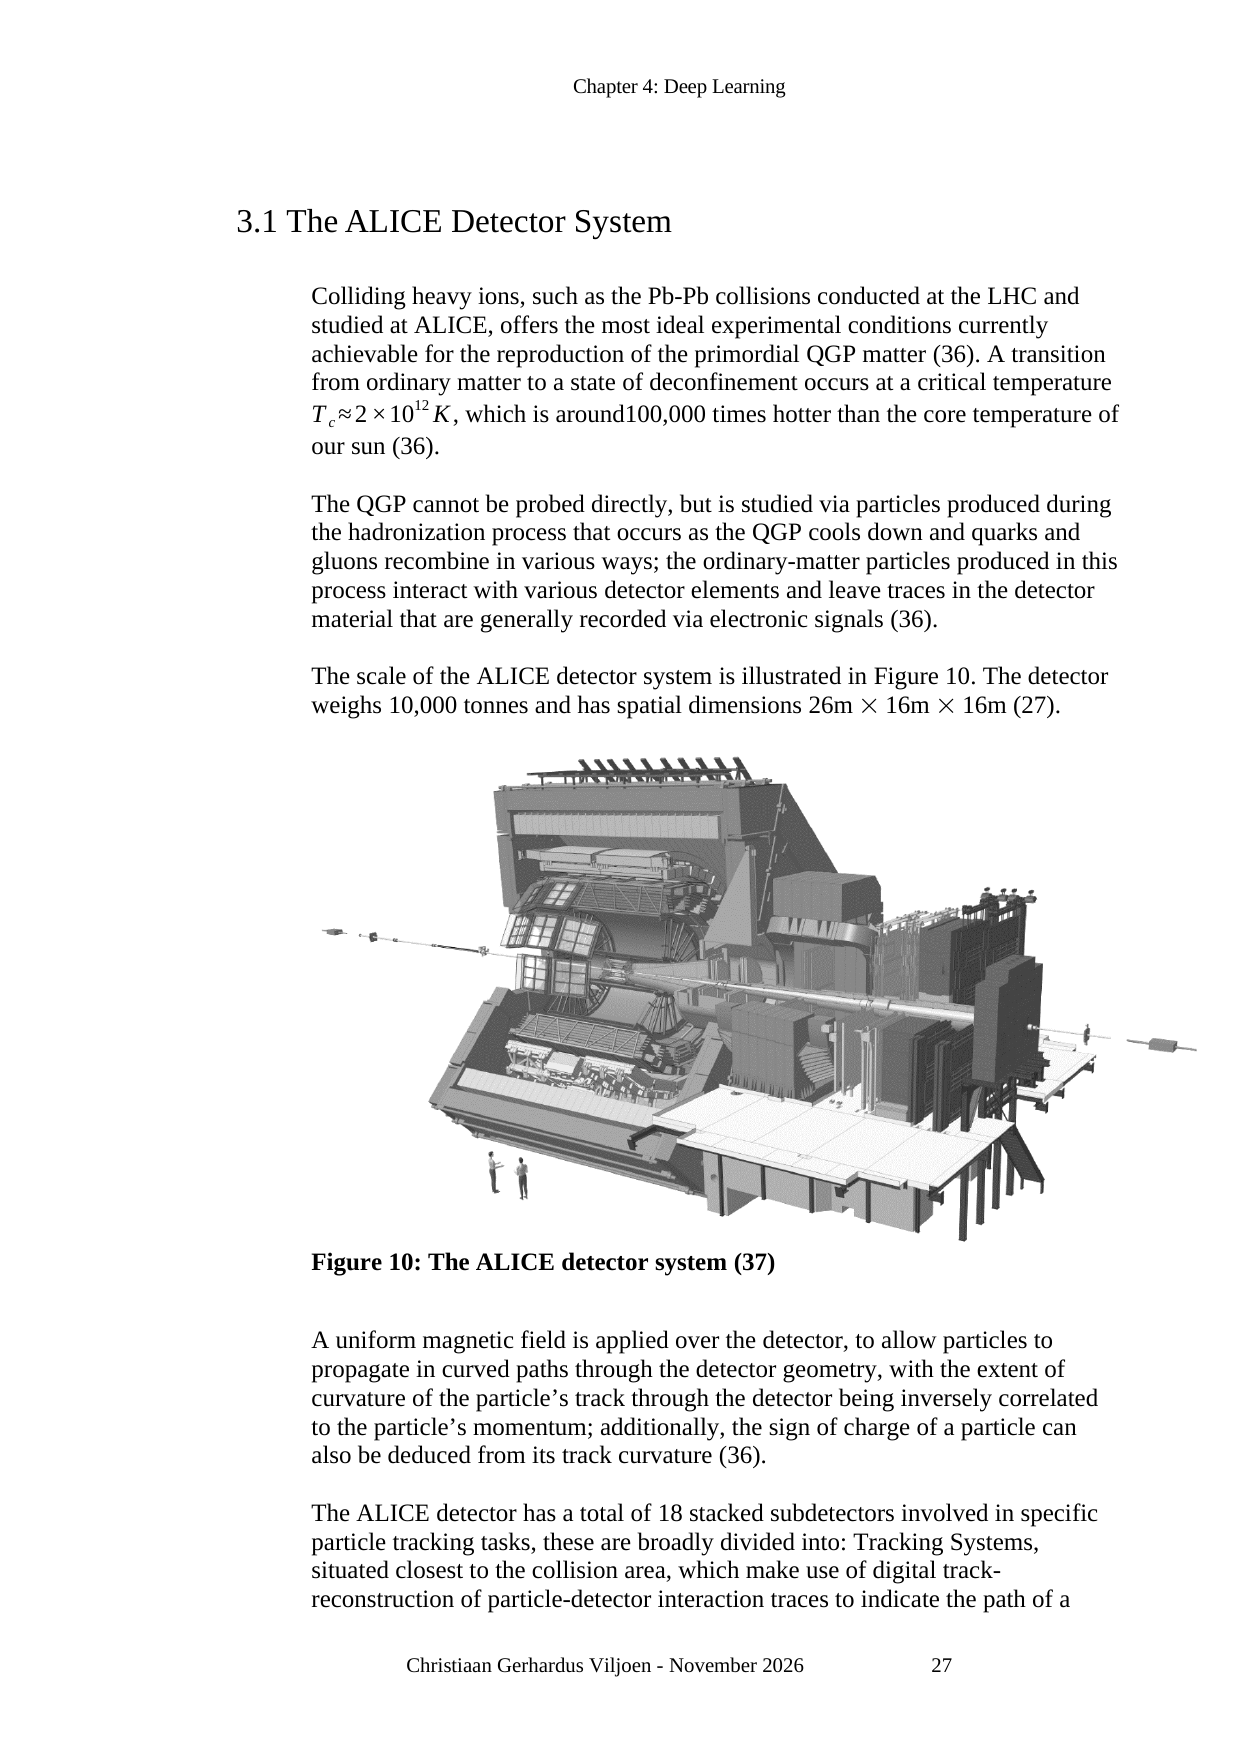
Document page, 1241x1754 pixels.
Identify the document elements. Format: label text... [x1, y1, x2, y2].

text Figure 10: The ALICE detector system [311, 1247, 1122, 1276]
text Colliding heavy ions, such as the Pb-Pb collisions conducted at the LHC and studied at ALICE, offers the most ideal experimental conditions currently achievable for the reproduction of the primordial QGP matter . A transition from ordinary matter to a state of deconfinement occurs at a critical temperature , which is around100,000 times hotter than the core temperature of our sun . [311, 281, 1122, 460]
text A uniform magnetic field is applied over the detector, to allow particles to propagate in curved paths through the detector geometry, with the extent of curvature of the particle’s track through the detector being inversely correlated to the particle’s momentum; additionally, the sign of charge of a particle can also be deduced from its track curvature . [311, 1325, 1122, 1469]
subtitle The ALICE Detector System [236, 202, 1122, 240]
picture [311, 747, 1197, 1247]
text The QGP cannot be probed directly, but is studied via particles produced during the hadronization process that occurs as the QGP cools down and quarks and gluons recombine in various ways; the ordinary-matter particles produced in this process interact with various detector elements and leave traces in the detector material that are generally recorded via electronic signals . [311, 489, 1122, 632]
text The scale of the ALICE detector system is illustrated in Figure 10. The detector weighs 10,000 tonnes and has spatial dimensions 26m 16m 16m . [311, 661, 1122, 719]
